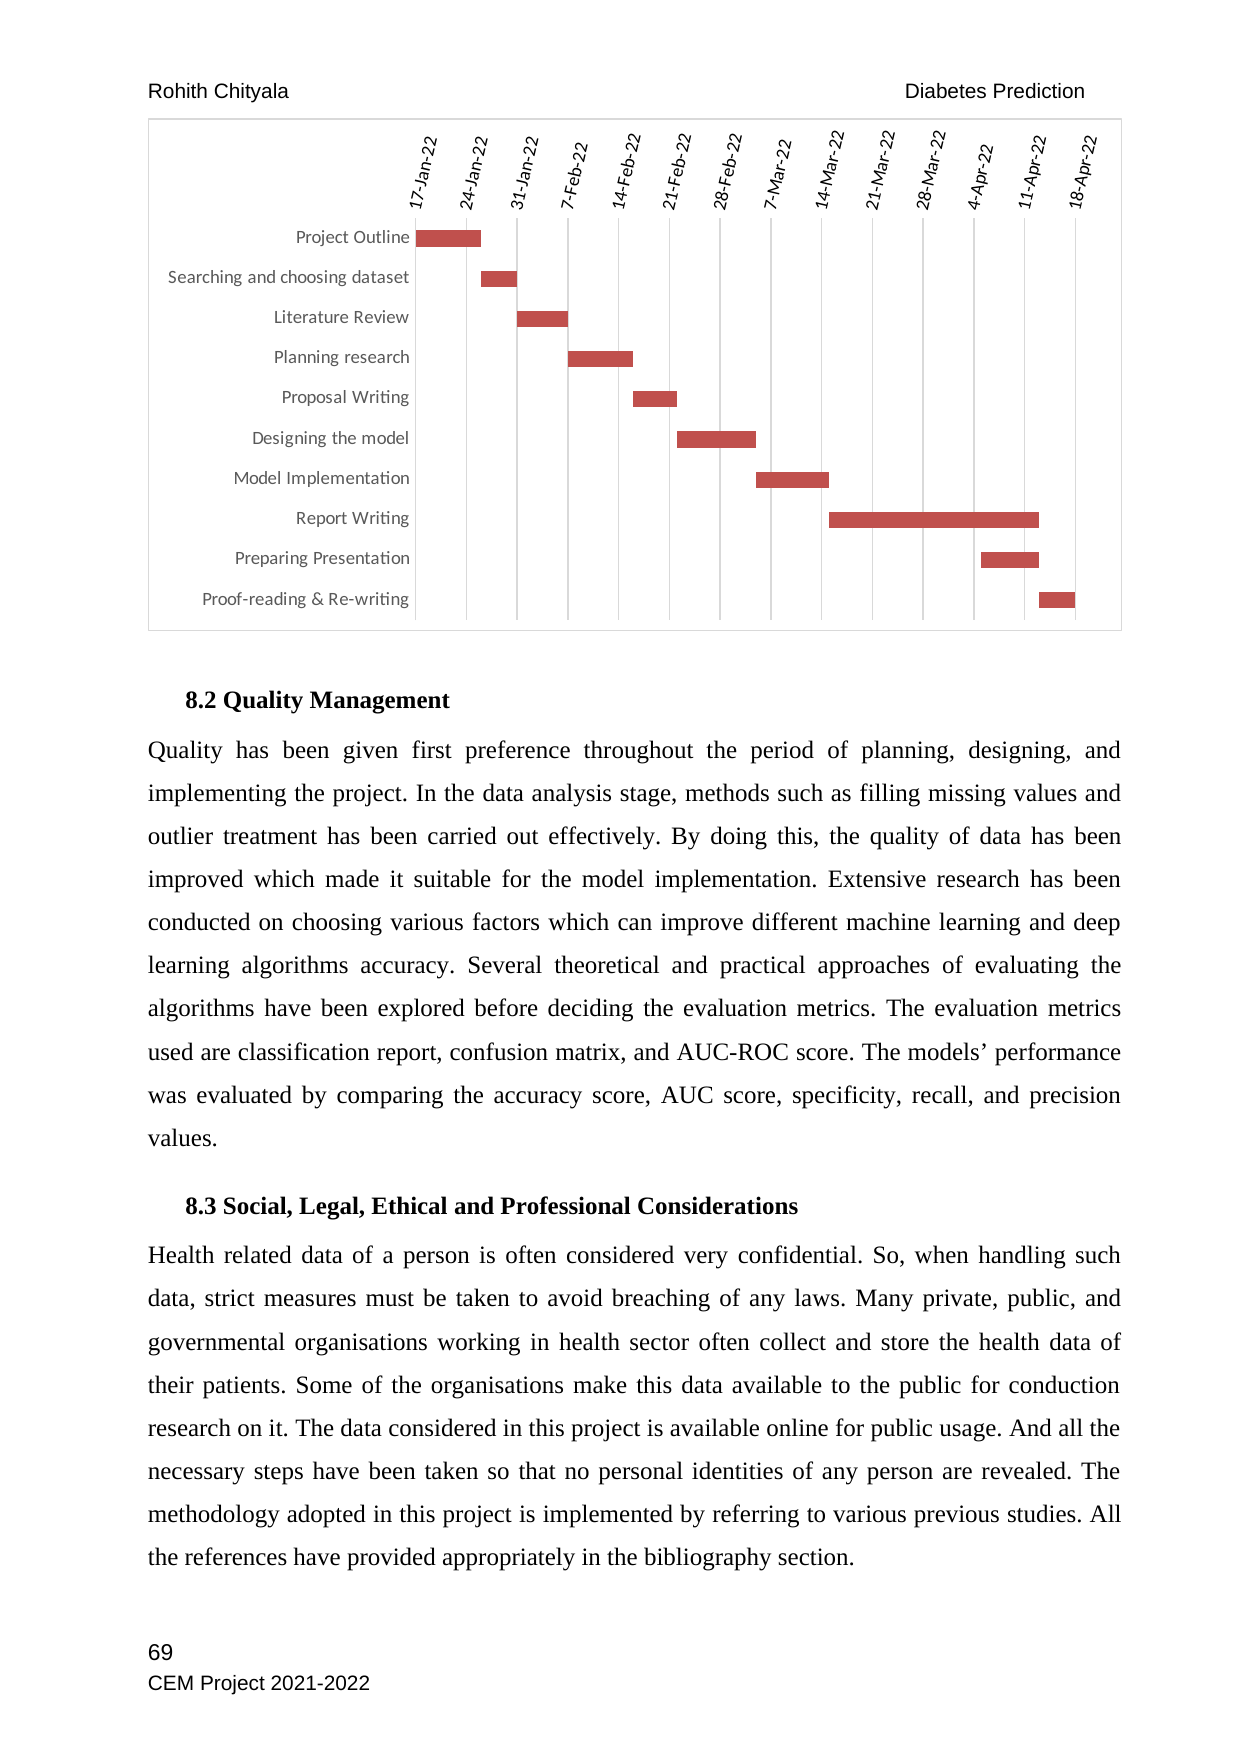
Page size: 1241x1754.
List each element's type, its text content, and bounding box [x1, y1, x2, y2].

text Quality has been given first preference throughout the period of planning, designing, and implementing the project. In the data analysis stage, methods such as filling missing values and outlier treatment has been carried out effectively. By doing this, the quality of data has been improved which made it suitable for the model implementation. Extensive research has been conducted on choosing various factors which can improve different machine learning and deep learning algorithms accuracy. Several theoretical and practical approaches of evaluating the algorithms have been explored before deciding the evaluation metrics. The evaluation metrics used are classification report, confusion matrix, and AUC-ROC score. The models’ performance was evaluated by comparing the accuracy score, AUC score, specificity, recall, and precision values. [148, 735, 1122, 1152]
subtitle Quality Management [185, 685, 1122, 714]
subtitle Social, Legal, Ethical and Professional Considerations [185, 1191, 1122, 1220]
text Health related data of a person is often considered very confidential. So, when handling such data, strict measures must be taken to avoid breaching of any laws. Many private, public, and governmental organisations working in health sector often collect and store the health data of their patients. Some of the organisations make this data available to the public for conduction research on it. The data considered in this project is available online for public usage. And all the necessary steps have been taken so that no personal identities of any person are revealed. The methodology adopted in this project is implemented by referring to various previous studies. All the references have provided appropriately in the bibliography section. [148, 1240, 1122, 1571]
